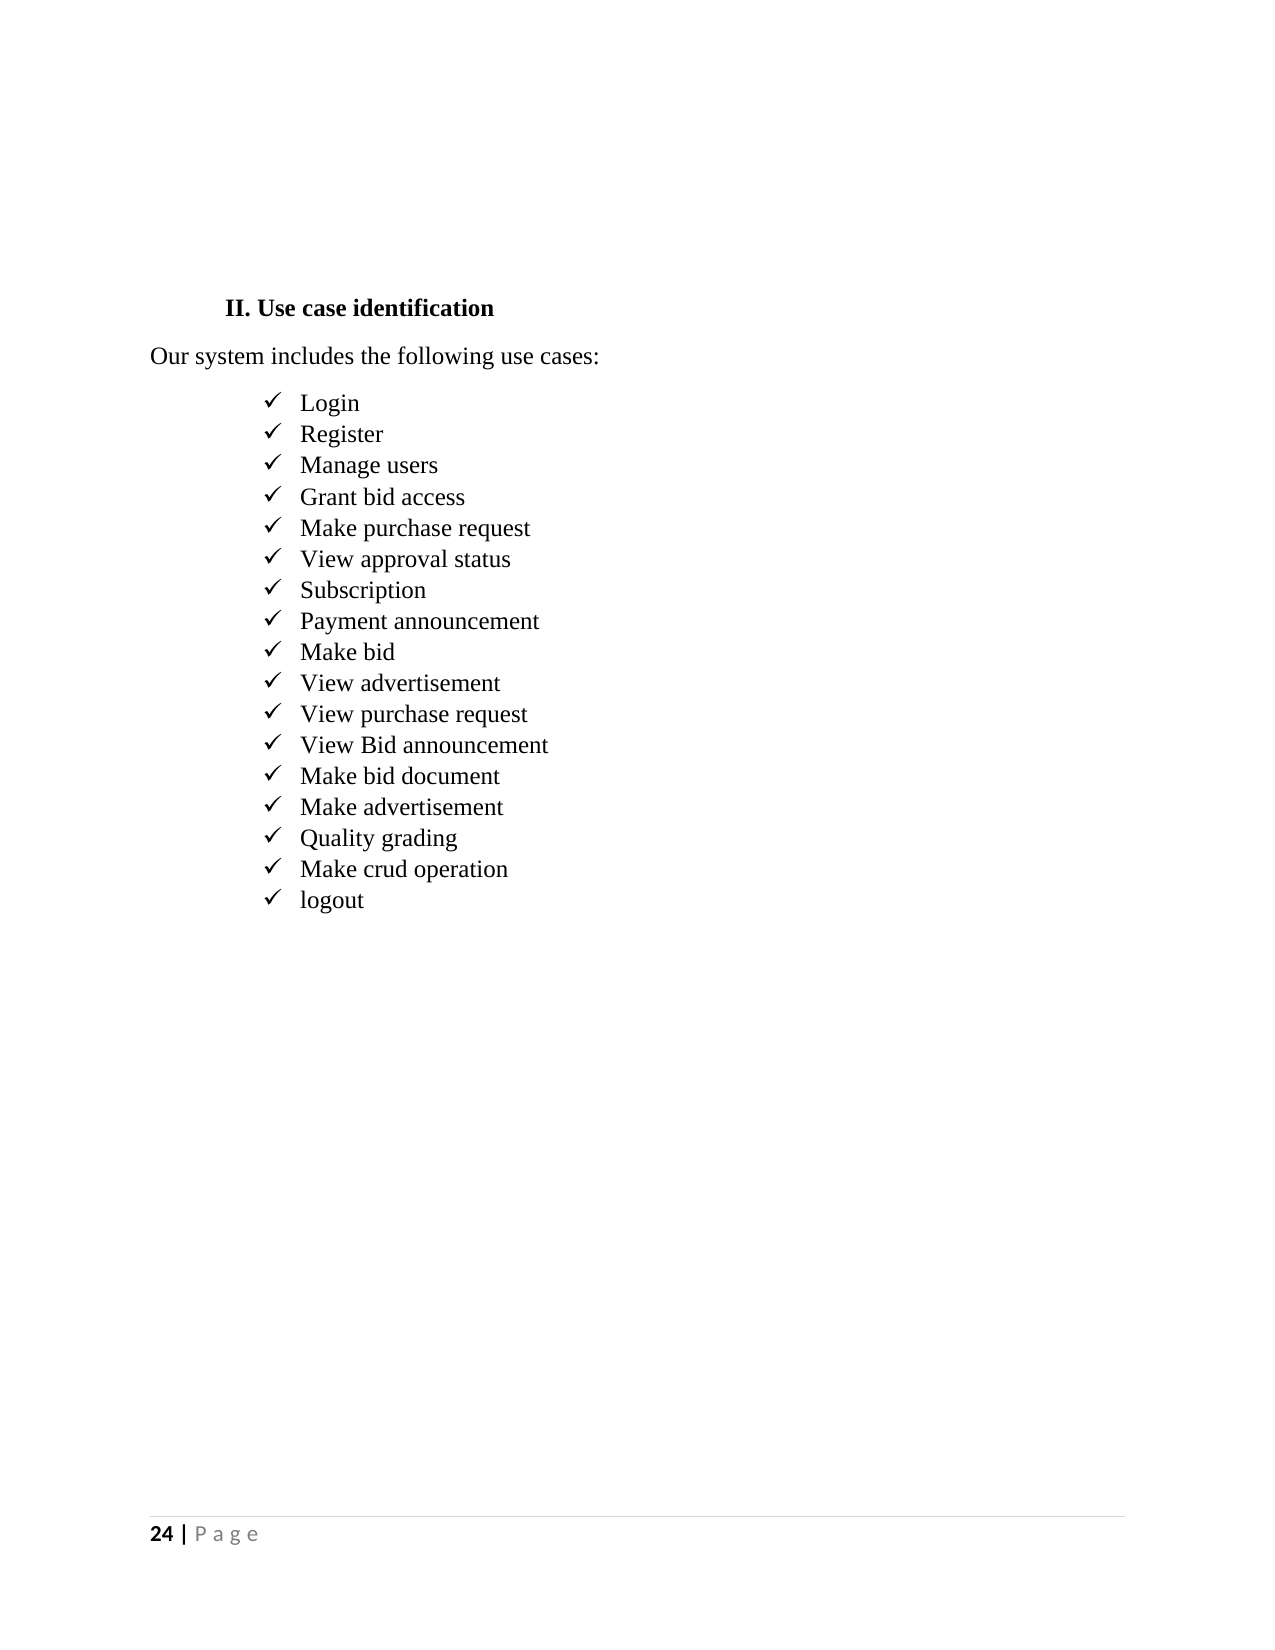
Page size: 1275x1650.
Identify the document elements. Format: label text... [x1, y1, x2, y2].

list View approval status [262, 544, 1125, 572]
list View advertisement [262, 668, 1125, 697]
list Make purchase request [262, 513, 1125, 541]
list Login [262, 388, 1125, 417]
list logout [262, 885, 1125, 914]
list Make bid document [262, 761, 1125, 790]
list View Bid announcement [262, 730, 1125, 759]
list Grant bid access [262, 482, 1125, 510]
list Make bid [262, 637, 1125, 666]
list Manage users [262, 451, 1125, 479]
list Payment announcement [262, 606, 1125, 634]
list Subscription [262, 575, 1125, 603]
text II. Use case identification [150, 293, 1125, 322]
list Make crud operation [262, 854, 1125, 883]
list View purchase request [262, 699, 1125, 728]
text Our system includes the following use cases: [150, 341, 1125, 369]
list Register [262, 419, 1125, 448]
list Quality grading [262, 823, 1125, 852]
list Make advertisement [262, 792, 1125, 821]
